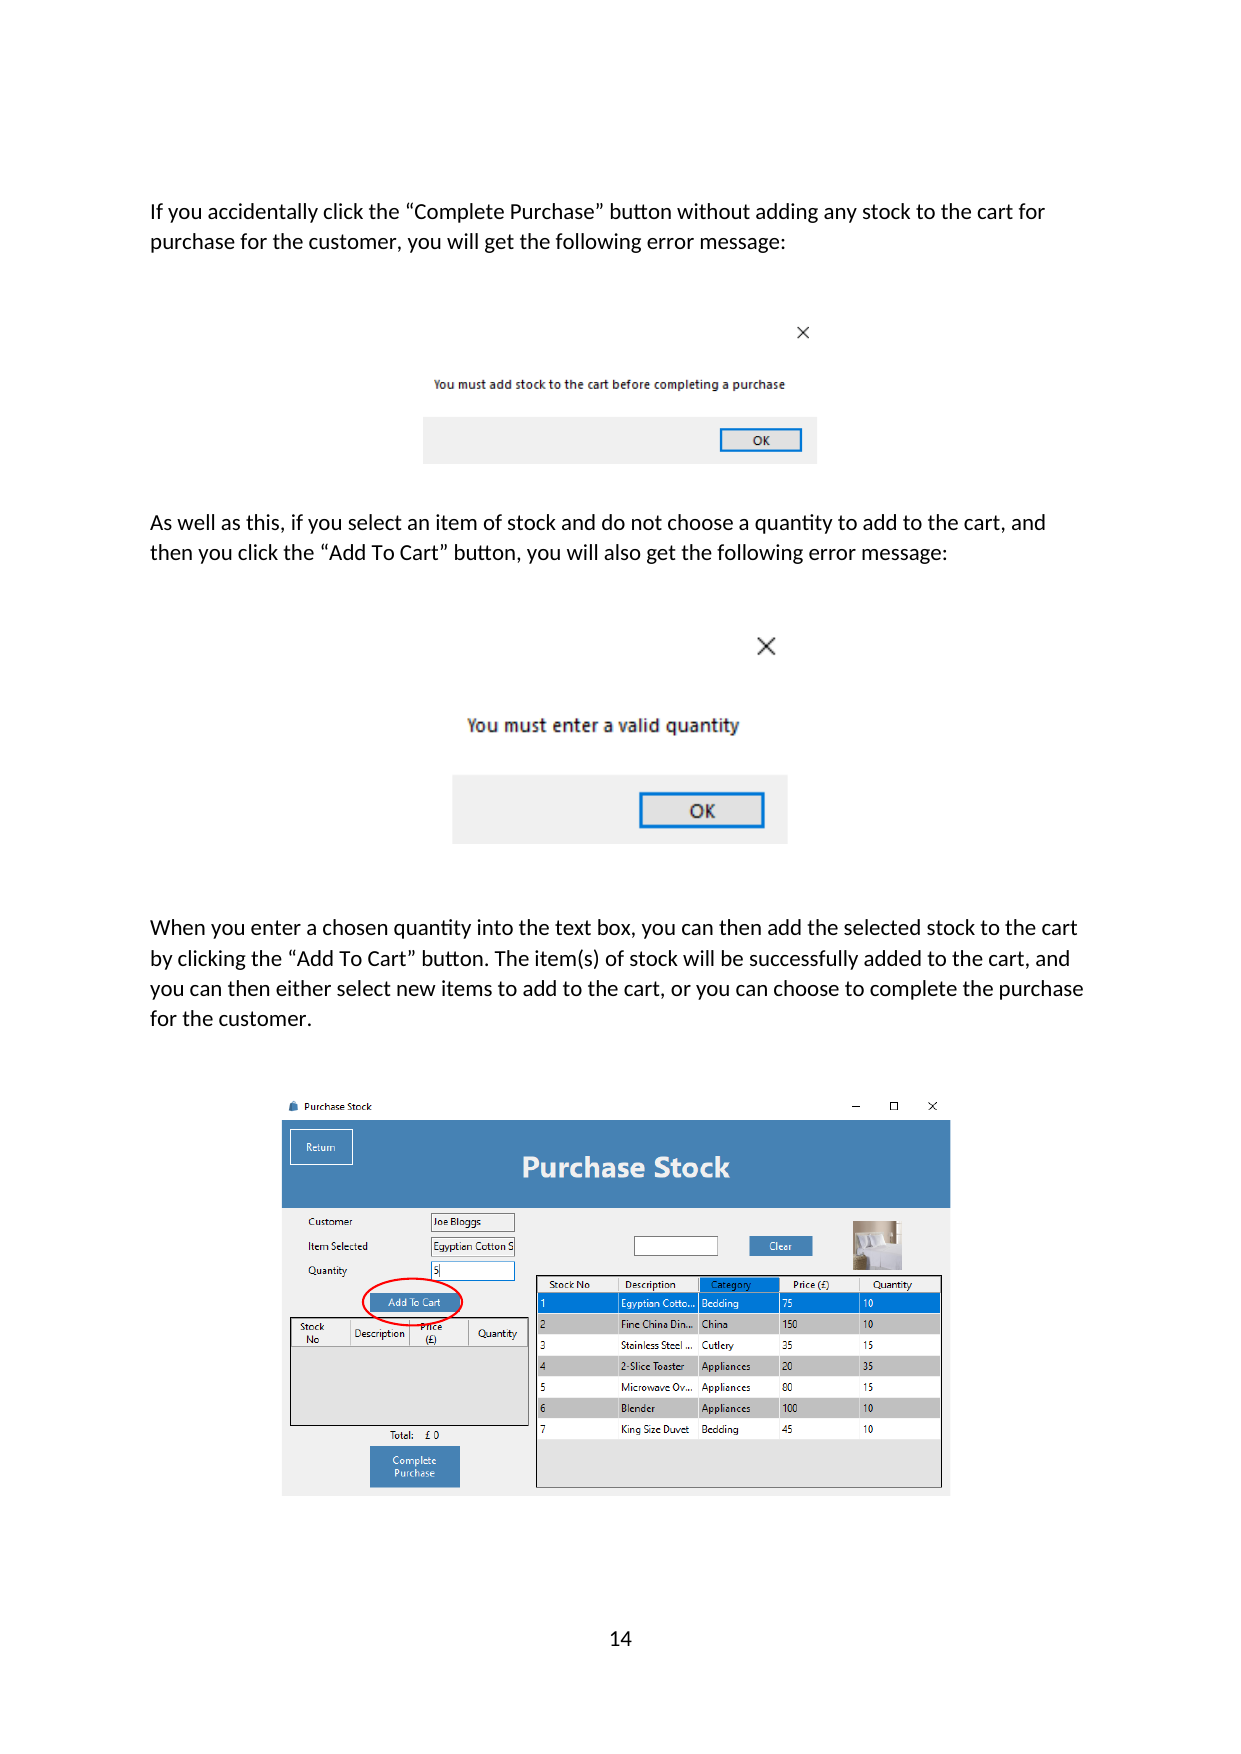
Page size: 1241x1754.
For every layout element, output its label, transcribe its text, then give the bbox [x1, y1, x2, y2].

text When you enter a chosen quantity into the text box, you can then add the selected stock to the cart by clicking the “Add To Cart” button. The item(s) of stock will be successfully added to the cart, and you can then either select new items to add to the cart, or you can choose to complete the purchase for the customer. [150, 913, 1090, 1032]
picture [452, 629, 788, 844]
picture [423, 320, 818, 464]
text If you accidentally click the “Complete Purchase” button without adding any stock to the cart for purchase for the customer, you will get the following error message: [150, 197, 1090, 255]
text As well as this, if you select an item of stock and do not choose a quantity to add to the cart, and then you click the “Add To Cart” button, you will also get the following error message: [150, 508, 1090, 567]
picture [281, 1098, 951, 1496]
